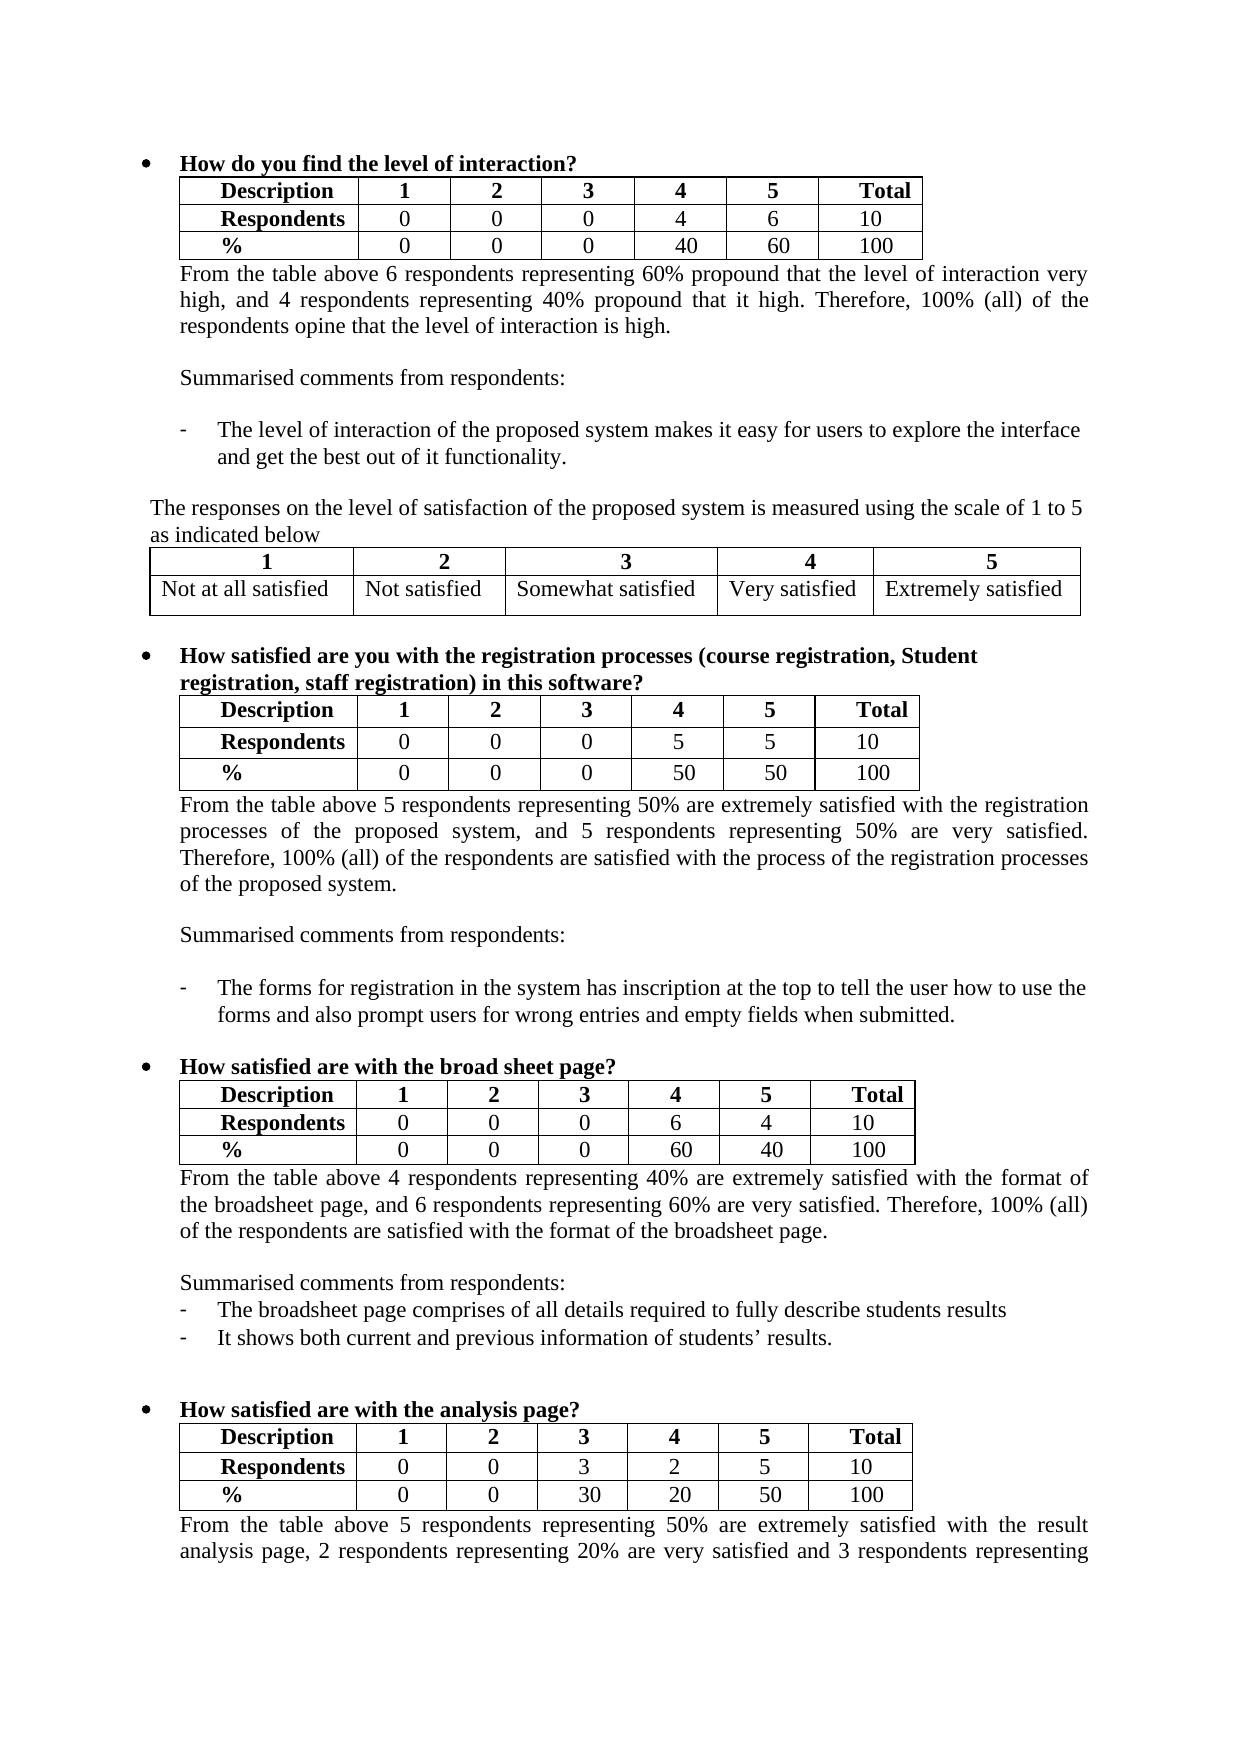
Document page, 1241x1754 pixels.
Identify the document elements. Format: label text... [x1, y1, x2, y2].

table_header 3 [539, 1081, 628, 1108]
table_header 1 [358, 696, 448, 727]
text From the table above 6 respondents representing 60% propound that the level of interaction very high, and 4 respondents representing 40% propound that it high. Therefore, 100% (all) of the respondents opine that the level of interaction is high. [179, 259, 1090, 339]
list How satisfied are with the broad sheet page? [142, 1053, 1090, 1080]
table_cell 5 [632, 728, 723, 758]
table_header 3 [541, 696, 631, 727]
table_header Total [811, 1081, 914, 1108]
table_cell 100 [809, 1481, 912, 1510]
table_cell Respondents [180, 205, 358, 231]
table_cell 6 [629, 1109, 719, 1135]
table_header 4 [632, 696, 723, 727]
table_cell % [180, 759, 357, 790]
list How satisfied are you with the registration processes (course registration, Student registration, staff registration) in this software? [142, 642, 1090, 695]
table_header 3 [542, 178, 634, 204]
table_cell 0 [539, 1136, 628, 1163]
table_header 4 [718, 548, 873, 574]
text Summarised comments from respondents: [150, 921, 1090, 948]
table_header 5 [727, 178, 818, 204]
text Summarised comments from respondents: [179, 364, 1090, 390]
table_header 2 [448, 1081, 538, 1108]
list The forms for registration in the system has inscription at the top to tell the user how to use the forms and also prompt users for wrong entries and empty fields when submitted. [179, 973, 1090, 1027]
table_cell 0 [357, 1453, 446, 1480]
table_header Description [180, 1081, 356, 1108]
table_header 1 [357, 1424, 446, 1452]
table_cell 5 [724, 728, 814, 758]
table_cell % [180, 1136, 356, 1163]
table_header 5 [719, 1424, 808, 1452]
table_header 5 [724, 696, 814, 727]
table_cell 20 [628, 1481, 718, 1510]
table_cell 0 [541, 759, 631, 790]
table_cell 10 [816, 728, 919, 758]
table_cell 100 [816, 759, 919, 790]
table_cell 0 [447, 1453, 537, 1480]
table_cell 0 [357, 1136, 447, 1163]
table_cell Respondents [180, 728, 357, 758]
table_cell 50 [632, 759, 723, 790]
text From the table above 4 respondents representing 40% are extremely satisfied with the format of the broadsheet page, and 6 respondents representing 60% are very satisfied. Therefore, 100% (all) of the respondents are satisfied with the format of the broadsheet page. [179, 1164, 1090, 1243]
table_cell 10 [811, 1109, 914, 1135]
table_cell 0 [359, 205, 450, 231]
table_cell 60 [629, 1136, 719, 1163]
table_cell % [180, 232, 358, 258]
table_header Total [816, 696, 919, 727]
table_cell 50 [719, 1481, 808, 1510]
table_header 4 [629, 1081, 719, 1108]
table_cell 0 [447, 1481, 537, 1510]
table_cell Not satisfied [354, 576, 505, 615]
table_cell 40 [720, 1136, 810, 1163]
table_cell Extremely satisfied [874, 576, 1080, 615]
table_cell Not at all satisfied [151, 576, 353, 615]
table_cell 0 [449, 728, 540, 758]
table_header 1 [151, 548, 353, 574]
table_header 5 [874, 548, 1080, 574]
table_cell 100 [811, 1136, 914, 1163]
table_cell Respondents [180, 1453, 356, 1480]
table_cell 0 [451, 232, 541, 258]
table_cell 4 [635, 205, 726, 231]
table_header 1 [359, 178, 450, 204]
table_cell 2 [628, 1453, 718, 1480]
table_cell Somewhat satisfied [506, 576, 717, 615]
table_header 3 [506, 548, 717, 574]
table_cell Respondents [180, 1109, 356, 1135]
table_header 2 [449, 696, 540, 727]
table_cell 0 [358, 759, 448, 790]
list How do you find the level of interaction? [142, 150, 1090, 176]
table_cell 5 [719, 1453, 808, 1480]
text Summarised comments from respondents: [150, 1268, 1090, 1295]
table_cell 60 [727, 232, 818, 258]
list The level of interaction of the proposed system makes it easy for users to explore the interface and get the best out of it functionality. [179, 415, 1090, 469]
table_header Description [180, 1424, 356, 1452]
table_cell 0 [448, 1109, 538, 1135]
table_header 4 [635, 178, 726, 204]
table_header 2 [354, 548, 505, 574]
table_cell 0 [451, 205, 541, 231]
table_header 3 [538, 1424, 627, 1452]
table_cell 100 [819, 232, 922, 258]
text The responses on the level of satisfaction of the proposed system is measured using the scale of 1 to 5 as indicated below [150, 494, 1090, 547]
table_cell 0 [449, 759, 540, 790]
list It shows both current and previous information of students’ results. [179, 1323, 1090, 1351]
table_cell 0 [357, 1481, 446, 1510]
table_cell 3 [538, 1453, 627, 1480]
table_cell Very satisfied [718, 576, 873, 615]
table_cell 30 [538, 1481, 627, 1510]
table_cell 0 [541, 728, 631, 758]
table_cell 0 [539, 1109, 628, 1135]
table_cell % [180, 1481, 356, 1510]
table_cell 4 [720, 1109, 810, 1135]
table_cell 6 [727, 205, 818, 231]
table_header 2 [451, 178, 541, 204]
list The broadsheet page comprises of all details required to fully describe students results [179, 1295, 1090, 1323]
table_header Total [819, 178, 922, 204]
list How satisfied are with the analysis page? [142, 1396, 1090, 1422]
table_cell 0 [358, 728, 448, 758]
table_cell 0 [359, 232, 450, 258]
table_cell 10 [819, 205, 922, 231]
table_header 1 [357, 1081, 447, 1108]
table_cell 40 [635, 232, 726, 258]
table_cell 10 [809, 1453, 912, 1480]
table_cell 0 [448, 1136, 538, 1163]
table_header 2 [447, 1424, 537, 1452]
table_header Description [180, 178, 358, 204]
table_header Total [809, 1424, 912, 1452]
table_cell 50 [724, 759, 814, 790]
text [179, 1511, 1090, 1563]
text From the table above 5 respondents representing 50% are extremely satisfied with the registration processes of the proposed system, and 5 respondents representing 50% are very satisfied. Therefore, 100% (all) of the respondents are satisfied with the process of the registration processes of the proposed system. [179, 791, 1090, 896]
table_header Description [180, 696, 357, 727]
table_cell 0 [542, 205, 634, 231]
table_cell 0 [357, 1109, 447, 1135]
table_cell 0 [542, 232, 634, 258]
table_header 4 [628, 1424, 718, 1452]
table_header 5 [720, 1081, 810, 1108]
